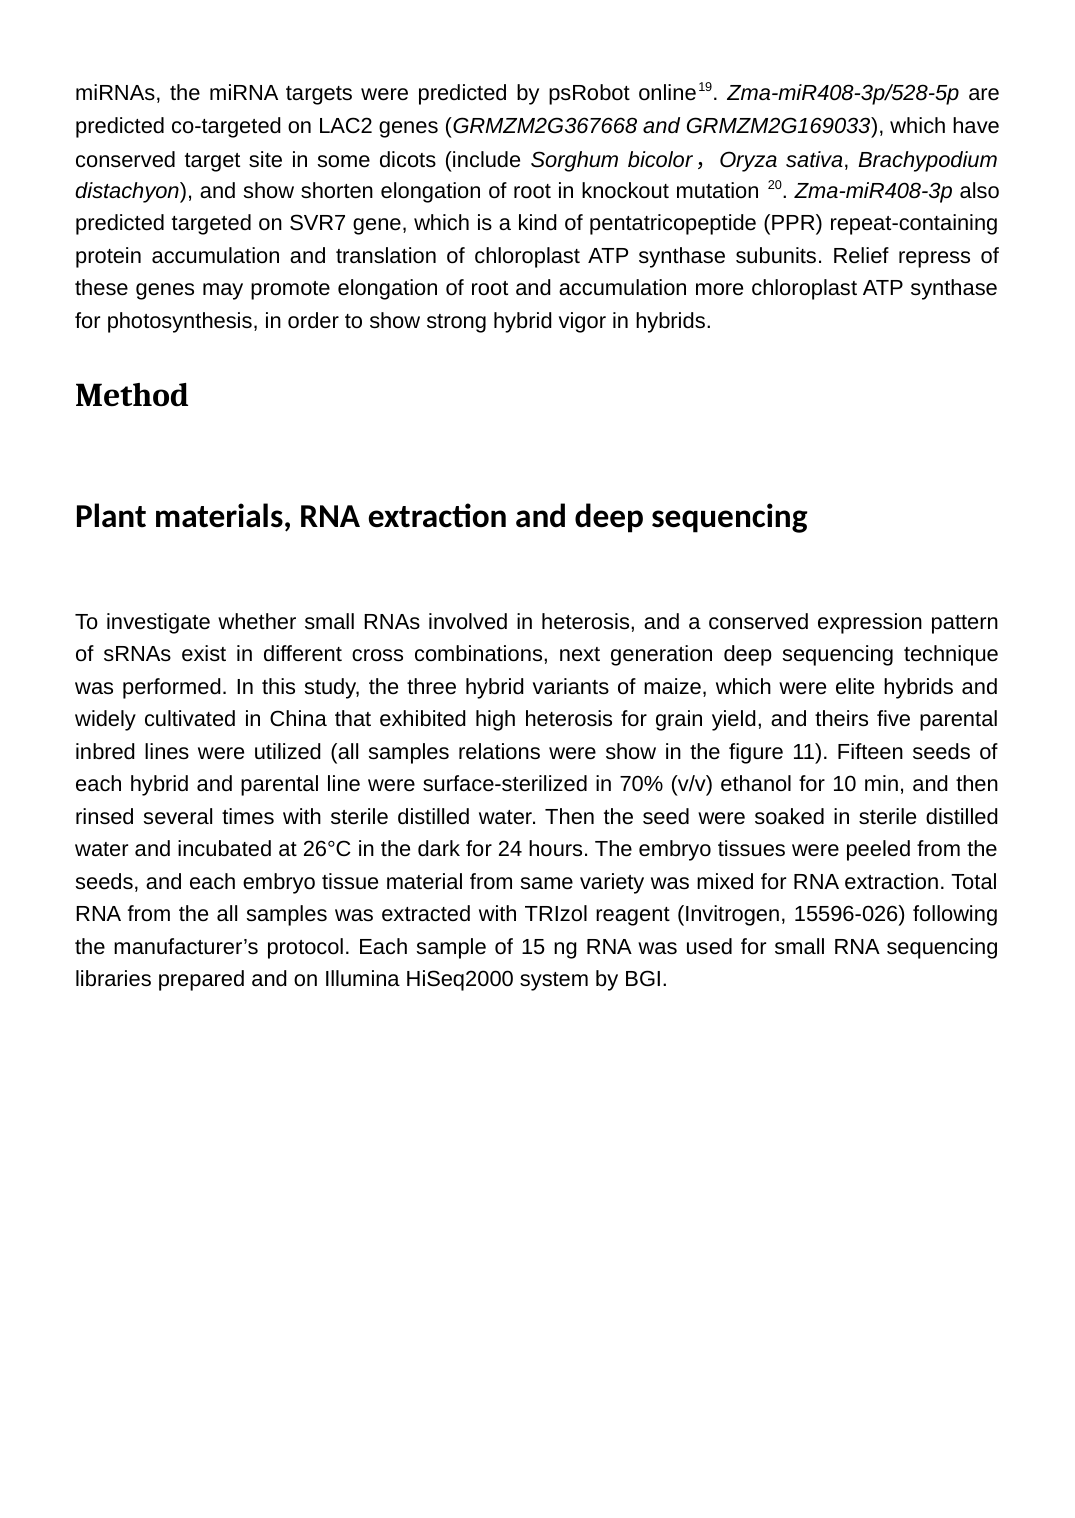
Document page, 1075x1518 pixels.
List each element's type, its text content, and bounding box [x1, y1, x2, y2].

subtitle Method [75, 363, 1000, 428]
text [75, 76, 1000, 336]
subtitle Plant materials, RNA extraction and deep sequencing [75, 483, 1000, 548]
text To investigate whether small RNAs involved in heterosis, and a conserved expression pattern of sRNAs exist in different cross combinations, next generation deep sequencing technique was performed. In this study, the three hybrid variants of maize, which were elite hybrids and widely cultivated in China that exhibited high heterosis for grain yield, and theirs five parental inbred lines were utilized (all samples relations were show in the figure 11). Fifteen seeds of each hybrid and parental line were surface-sterilized in 70% (v/v) ethanol for 10 min, and then rinsed several times with sterile distilled water. Then the seed were soaked in sterile distilled water and incubated at 26°C in the dark for 24 hours. The embryo tissues were peeled from the seeds, and each embryo tissue material from same variety was mixed for RNA extraction. Total RNA from the all samples was extracted with TRIzol reagent (Invitrogen, 15596-026) following the manufacturer’s protocol. Each sample of 15 ng RNA was used for small RNA sequencing libraries prepared and on Illumina HiSeq2000 system by BGI. [75, 605, 1000, 995]
